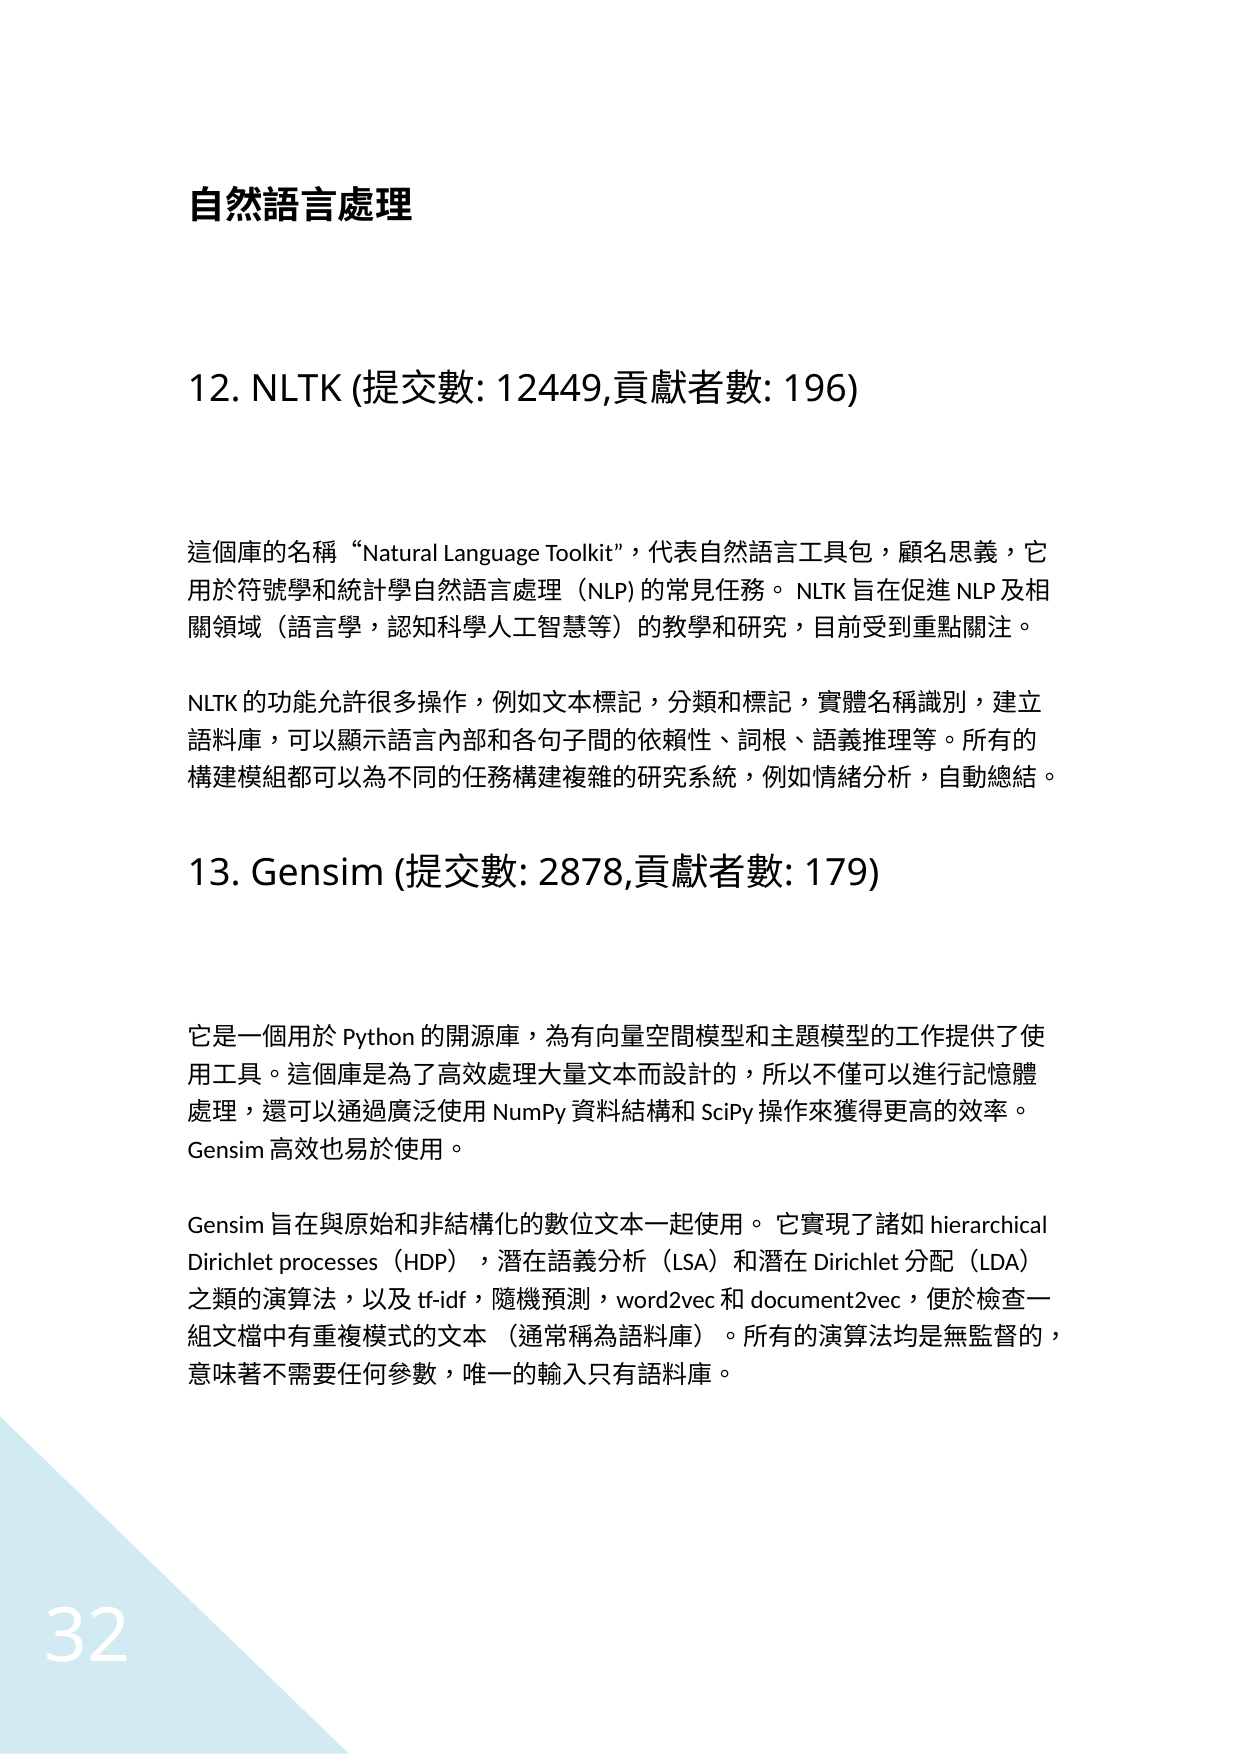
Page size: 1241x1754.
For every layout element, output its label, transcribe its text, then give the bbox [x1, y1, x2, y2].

text 這個庫的名稱“Natural Language Toolkit”，代表自然語言工具包，顧名思義，它用於符號學和統計學自然語言處理（NLP) 的常見任務。 NLTK旨在促進NLP及相關領域（語言學，認知科學人工智慧等）的教學和研究，目前受到重點關注。 [187, 532, 1053, 644]
text Gensim旨在與原始和非結構化的數位文本一起使用。 它實現了諸如hierarchical Dirichlet processes（HDP），潛在語義分析（LSA）和潛在Dirichlet分配（LDA）之類的演算法，以及tf-idf，隨機預測，word2vec和document2vec，便於檢查一組文檔中有重複模式的文本 （通常稱為語料庫）。所有的演算法均是無監督的，意味著不需要任何參數，唯一的輸入只有語料庫。 [187, 1203, 1053, 1391]
text 它是一個用於Python的開源庫，為有向量空間模型和主題模型的工作提供了使用工具。這個庫是為了高效處理大量文本而設計的，所以不僅可以進行記憶體處理，還可以通過廣泛使用NumPy資料結構和SciPy操作來獲得更高的效率。Gensim高效也易於使用。 [187, 1016, 1053, 1166]
subtitle 自然語言處理 [187, 164, 1053, 239]
subtitle 13. Gensim (提交數: 2878,貢獻者數: 179) [187, 832, 1053, 907]
subtitle 12. NLTK (提交數: 12449,貢獻者數: 196) [187, 348, 1053, 423]
text NLTK的功能允許很多操作，例如文本標記，分類和標記，實體名稱識別，建立語料庫，可以顯示語言內部和各句子間的依賴性、詞根、語義推理等。所有的構建模組都可以為不同的任務構建複雜的研究系統，例如情緒分析，自動總結。 [187, 682, 1053, 794]
